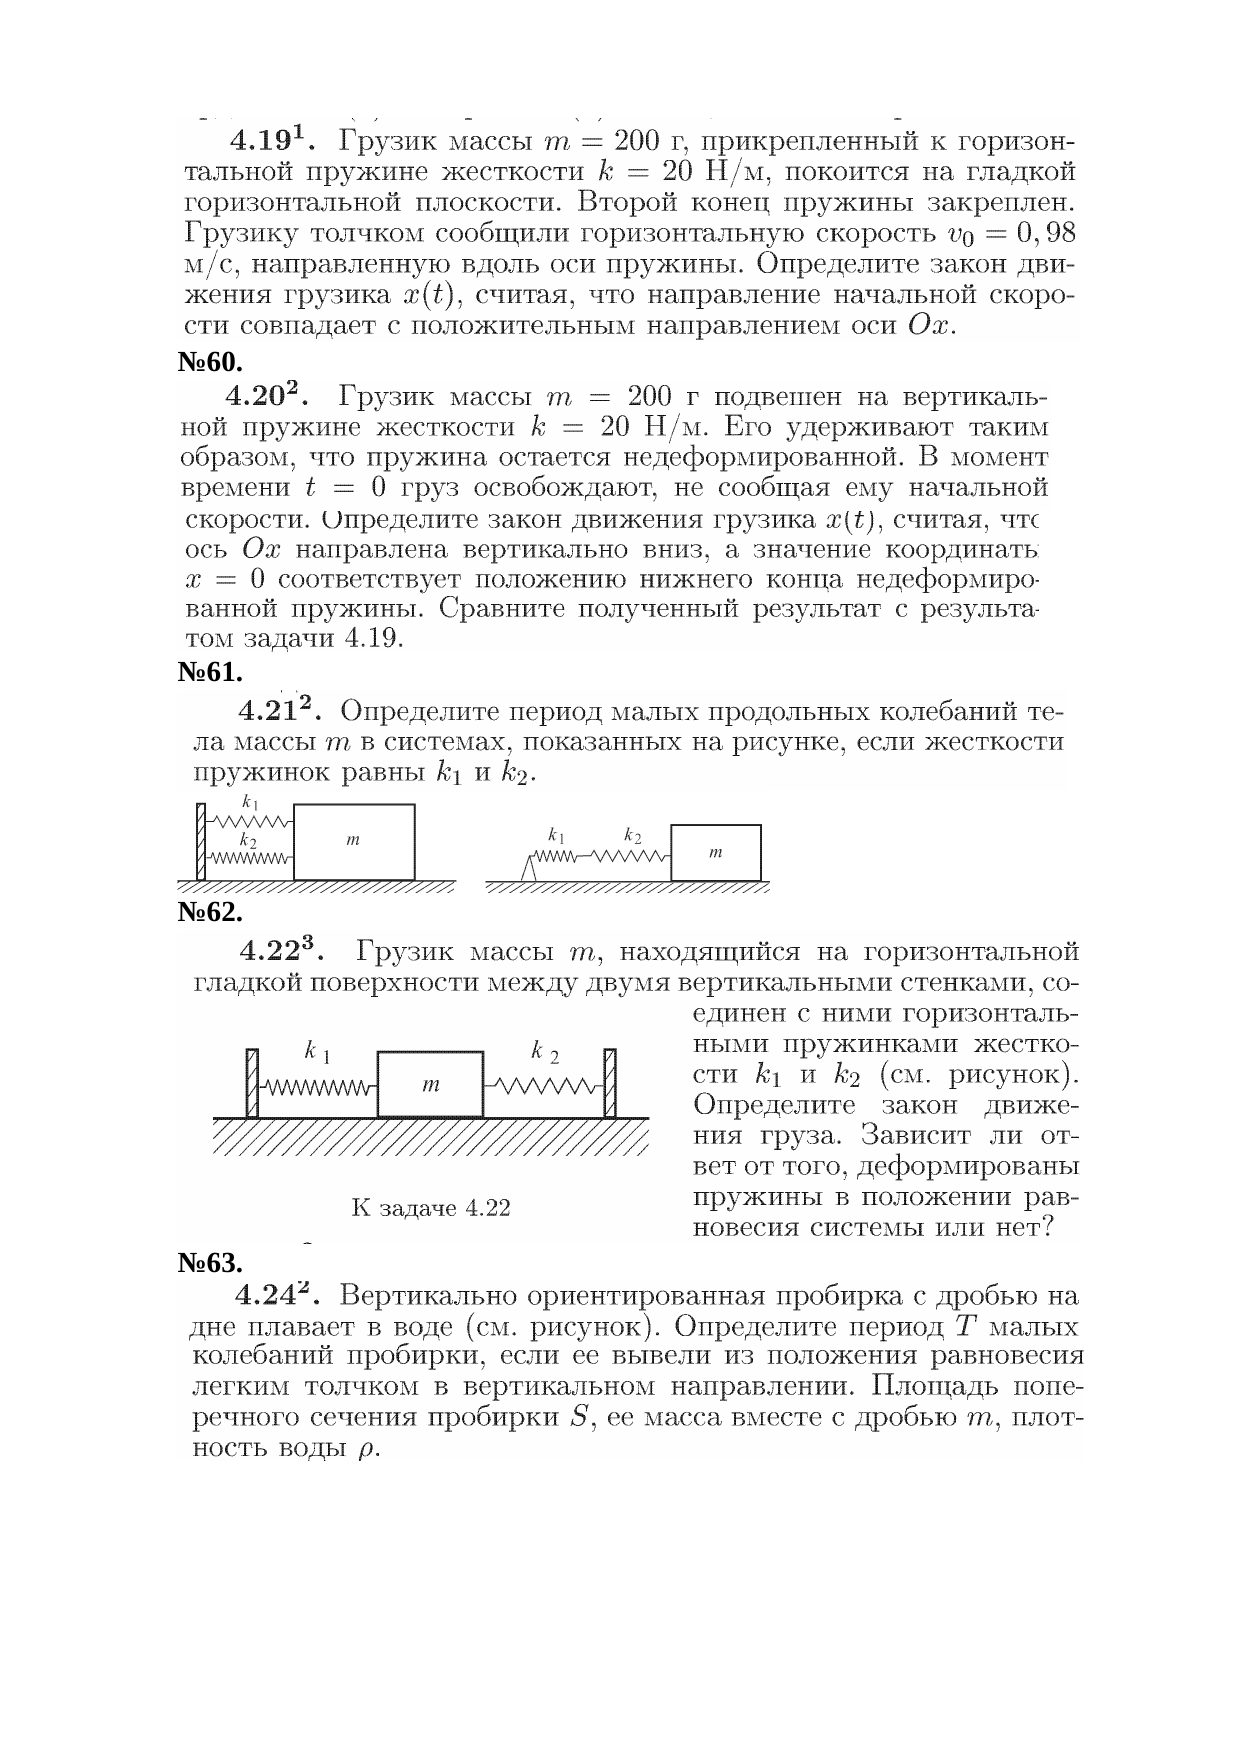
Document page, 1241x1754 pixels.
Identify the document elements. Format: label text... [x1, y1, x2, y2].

picture [177, 118, 1080, 342]
text №61. [177, 654, 1152, 688]
picture [177, 511, 1039, 653]
picture [177, 1281, 1080, 1342]
picture [177, 690, 1069, 790]
text №60. [177, 344, 1152, 377]
picture [177, 1343, 1084, 1461]
text №62. [177, 894, 1152, 928]
text №63. [177, 1245, 1152, 1279]
picture [177, 930, 1080, 1244]
picture [177, 791, 770, 893]
picture [177, 380, 1052, 510]
